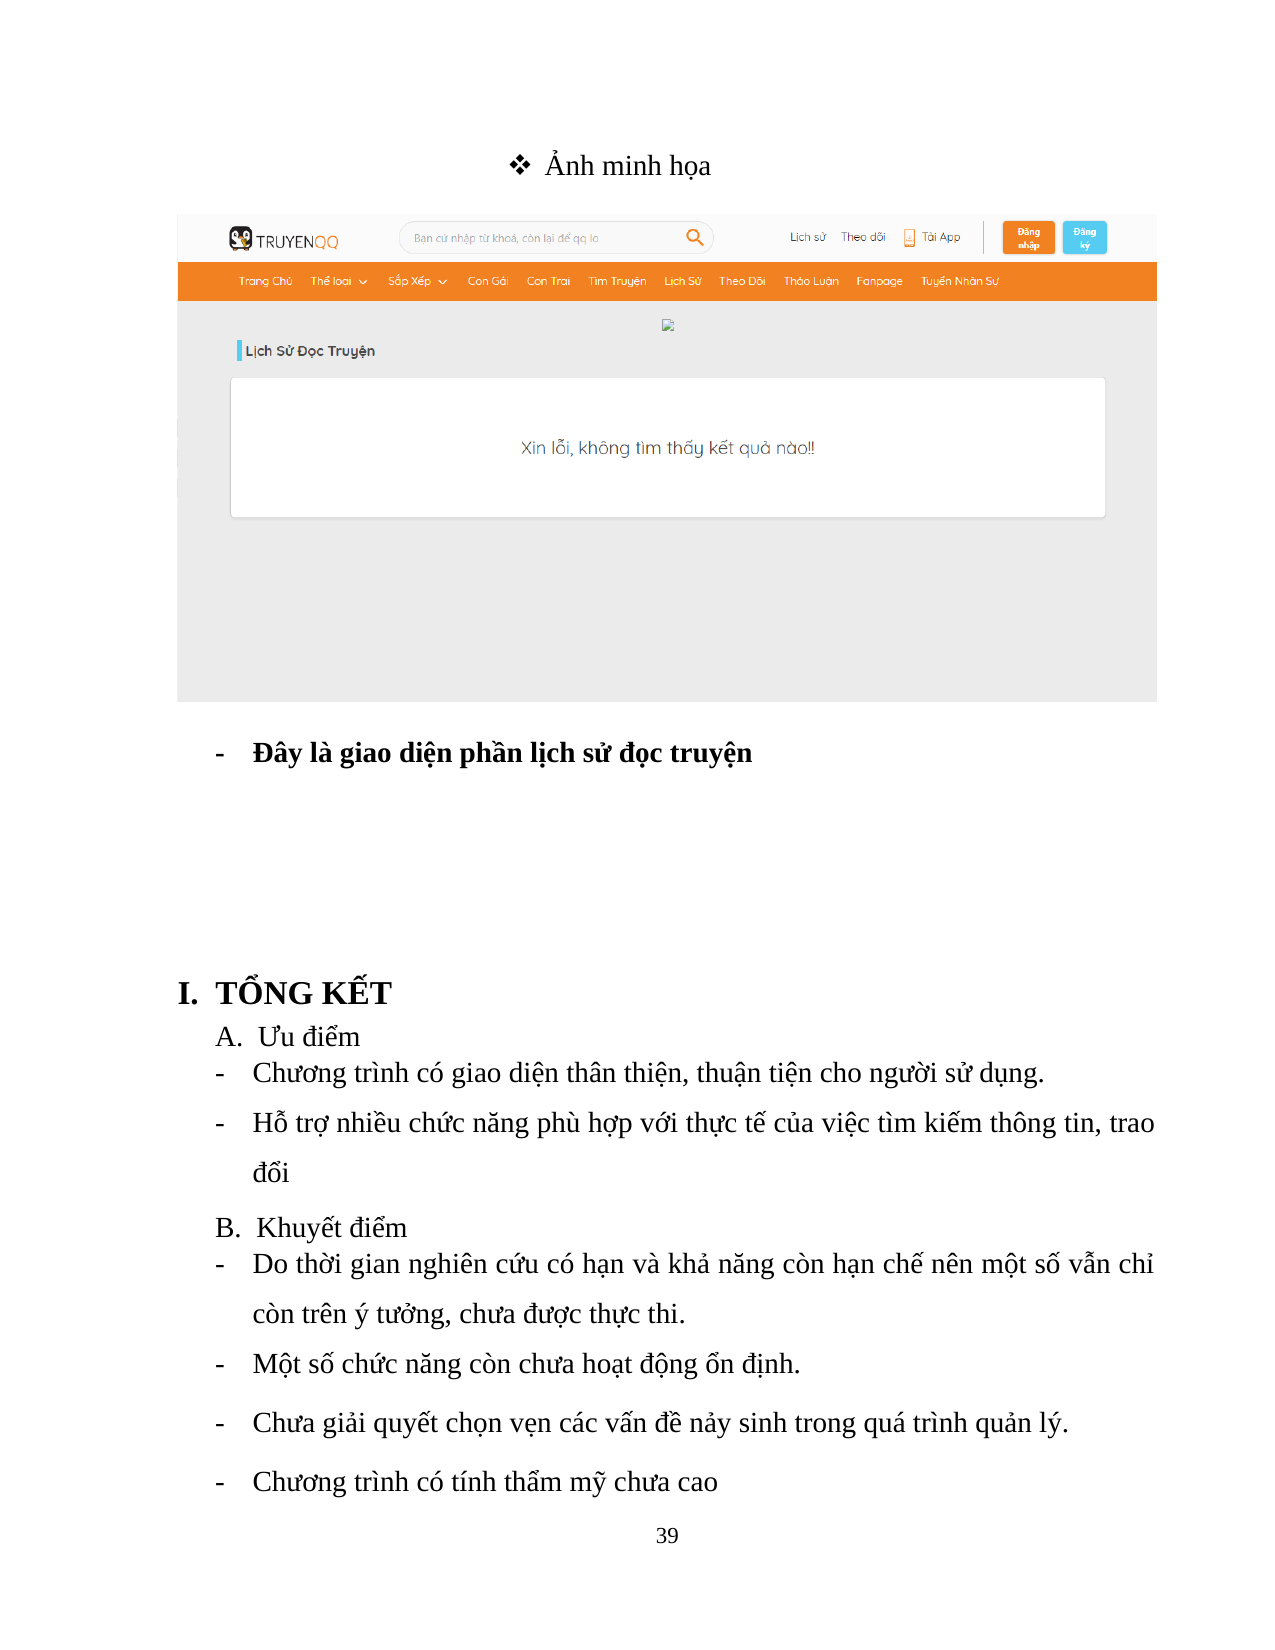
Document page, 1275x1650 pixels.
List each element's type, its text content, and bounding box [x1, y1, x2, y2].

list Đây là giao diện phần lịch sử đọc truyện [215, 735, 1157, 768]
list Một số chức năng còn chưa hoạt động ổn định. [215, 1347, 1157, 1380]
list Chương trình có tính thẩm mỹ chưa cao [215, 1464, 1157, 1497]
subtitle Khuyết điểm [215, 1210, 1157, 1243]
list Chưa giải quyết chọn vẹn các vấn đề nảy sinh trong quá trình quản lý. [215, 1405, 1157, 1439]
subtitle TỔNG KẾT [177, 973, 1157, 1011]
list Hỗ trợ nhiều chức năng phù hợp với thực tế của việc tìm kiếm thông tin, trao đổi [215, 1105, 1157, 1189]
picture [177, 214, 1157, 702]
list Chương trình có giao diện thân thiện, thuận tiện cho người sử dụng. [215, 1055, 1157, 1088]
list Do thời gian nghiên cứu có hạn và khả năng còn hạn chế nên một số vẫn chỉ còn trên ý tưởng, chưa được thực thi. [215, 1246, 1157, 1330]
subtitle Ưu điểm [215, 1019, 1157, 1052]
list Ảnh minh họa [507, 148, 1157, 181]
